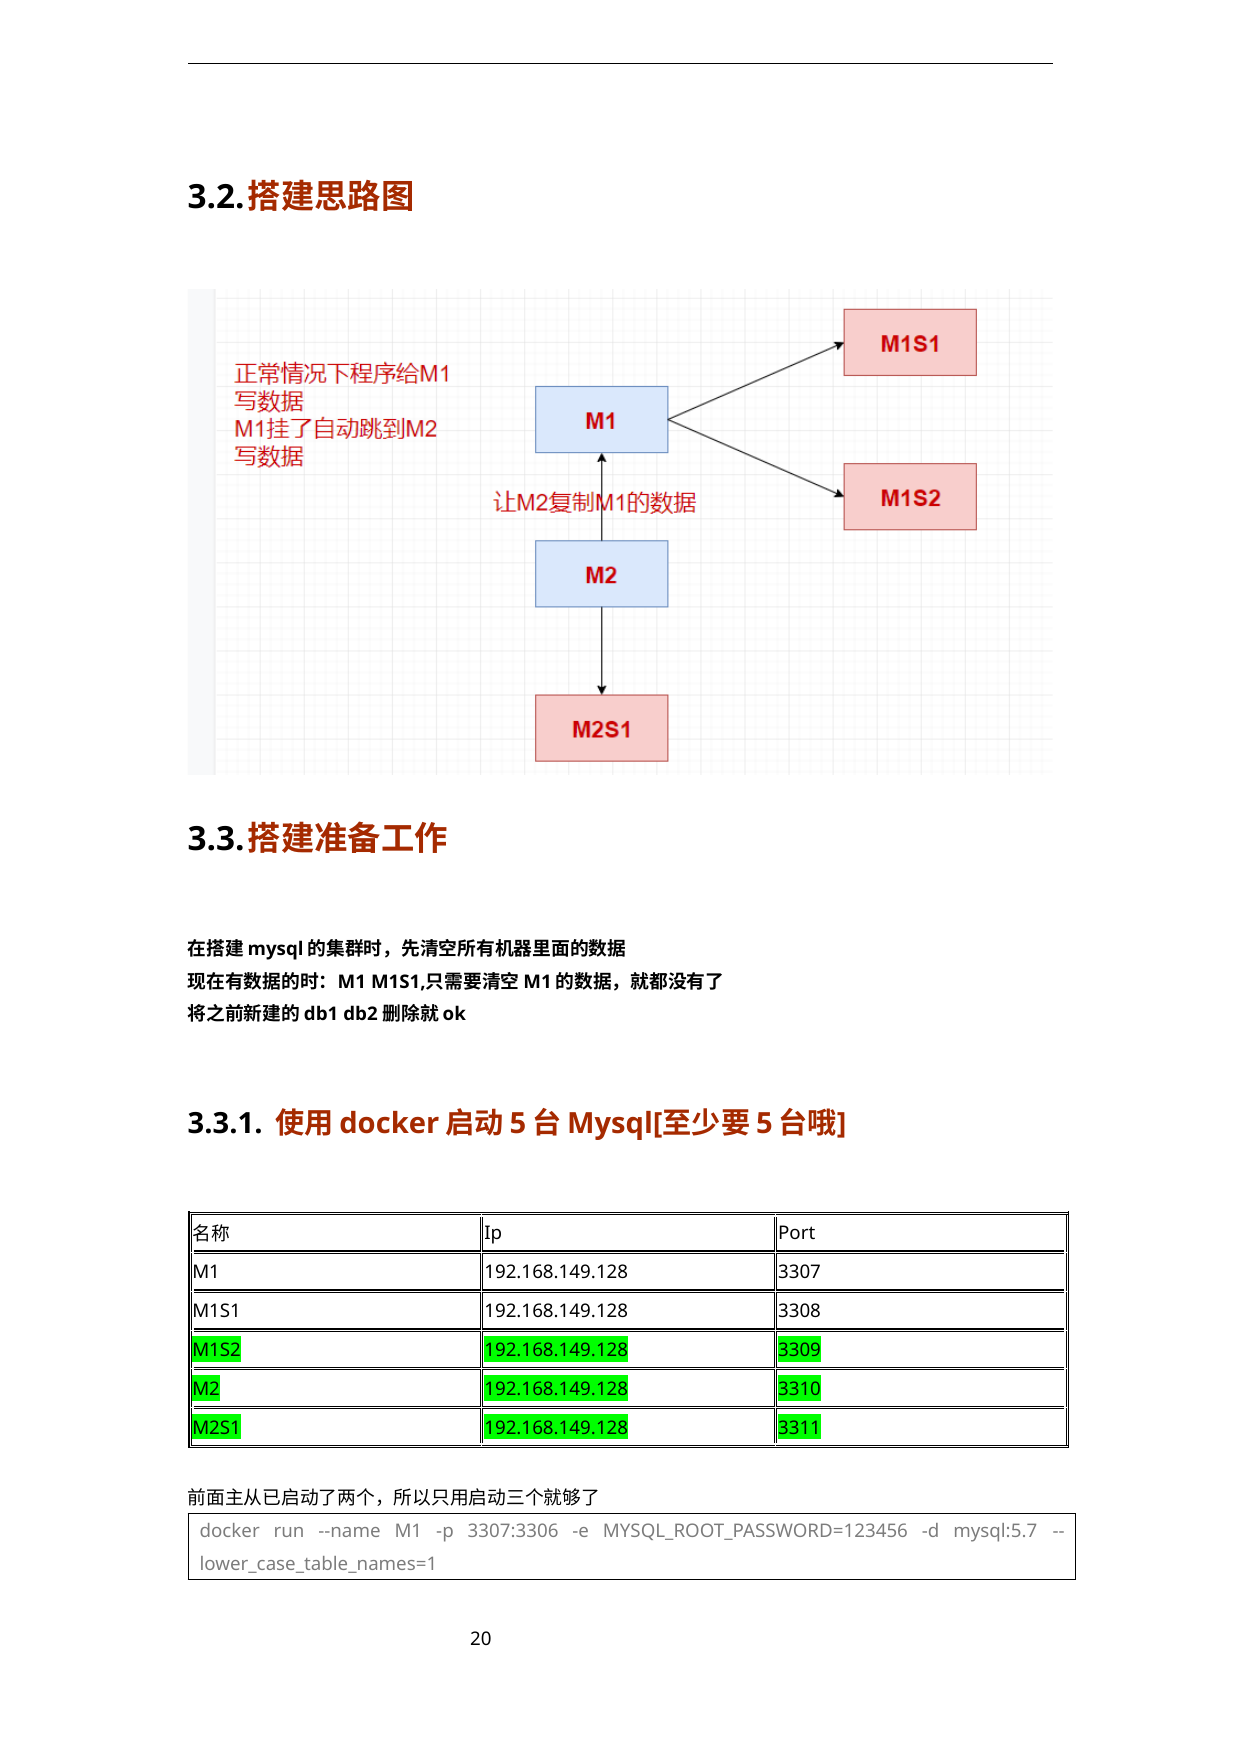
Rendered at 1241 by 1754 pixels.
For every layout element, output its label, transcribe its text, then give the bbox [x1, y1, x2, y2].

subtitle 搭建思路图 [187, 162, 1053, 227]
table_cell M1 [192, 1250, 480, 1289]
table_cell 192.168.149.128 [483, 1332, 774, 1367]
text 在搭建mysql的集群时，先清空所有机器里面的数据 [187, 931, 1053, 964]
table_cell 3308 [777, 1289, 1066, 1328]
subtitle 搭建准备工作 [187, 804, 1053, 869]
table_cell M2 [190, 1367, 482, 1406]
subtitle 使用docker启动5台Mysql[至少要5台哦] [187, 1088, 1053, 1153]
table_header docker run --name M1 -p 3307:3306 -e MYSQL_ROOT_PASSWORD=123456 -d mysql:5.7 --lower_case_table_names=1 [189, 1514, 1075, 1579]
table_cell 192.168.149.128 [483, 1293, 774, 1328]
picture [187, 289, 1053, 775]
table_cell 192.168.149.128 [483, 1254, 774, 1289]
table_header Ip [482, 1215, 776, 1250]
table_cell M1S1 [192, 1289, 480, 1328]
table_header 名称 [192, 1215, 482, 1250]
table_cell 3311 [776, 1406, 1067, 1444]
text 将之前新建的db1 db2 删除就ok [187, 996, 1053, 1029]
table_cell 192.168.149.128 [482, 1409, 776, 1444]
table_cell 3307 [777, 1250, 1066, 1289]
text 前面主从已启动了两个，所以只用启动三个就够了 [187, 1480, 1053, 1513]
table_cell 3310 [776, 1367, 1067, 1406]
text 现在有数据的时：M1 M1S1,只需要清空M1的数据，就都没有了 [187, 964, 1053, 996]
table_cell 3309 [777, 1328, 1066, 1367]
table_cell M1S2 [192, 1328, 480, 1367]
table_header Port [776, 1215, 1066, 1250]
table_cell M2S1 [190, 1406, 482, 1444]
table_cell 192.168.149.128 [483, 1370, 774, 1406]
